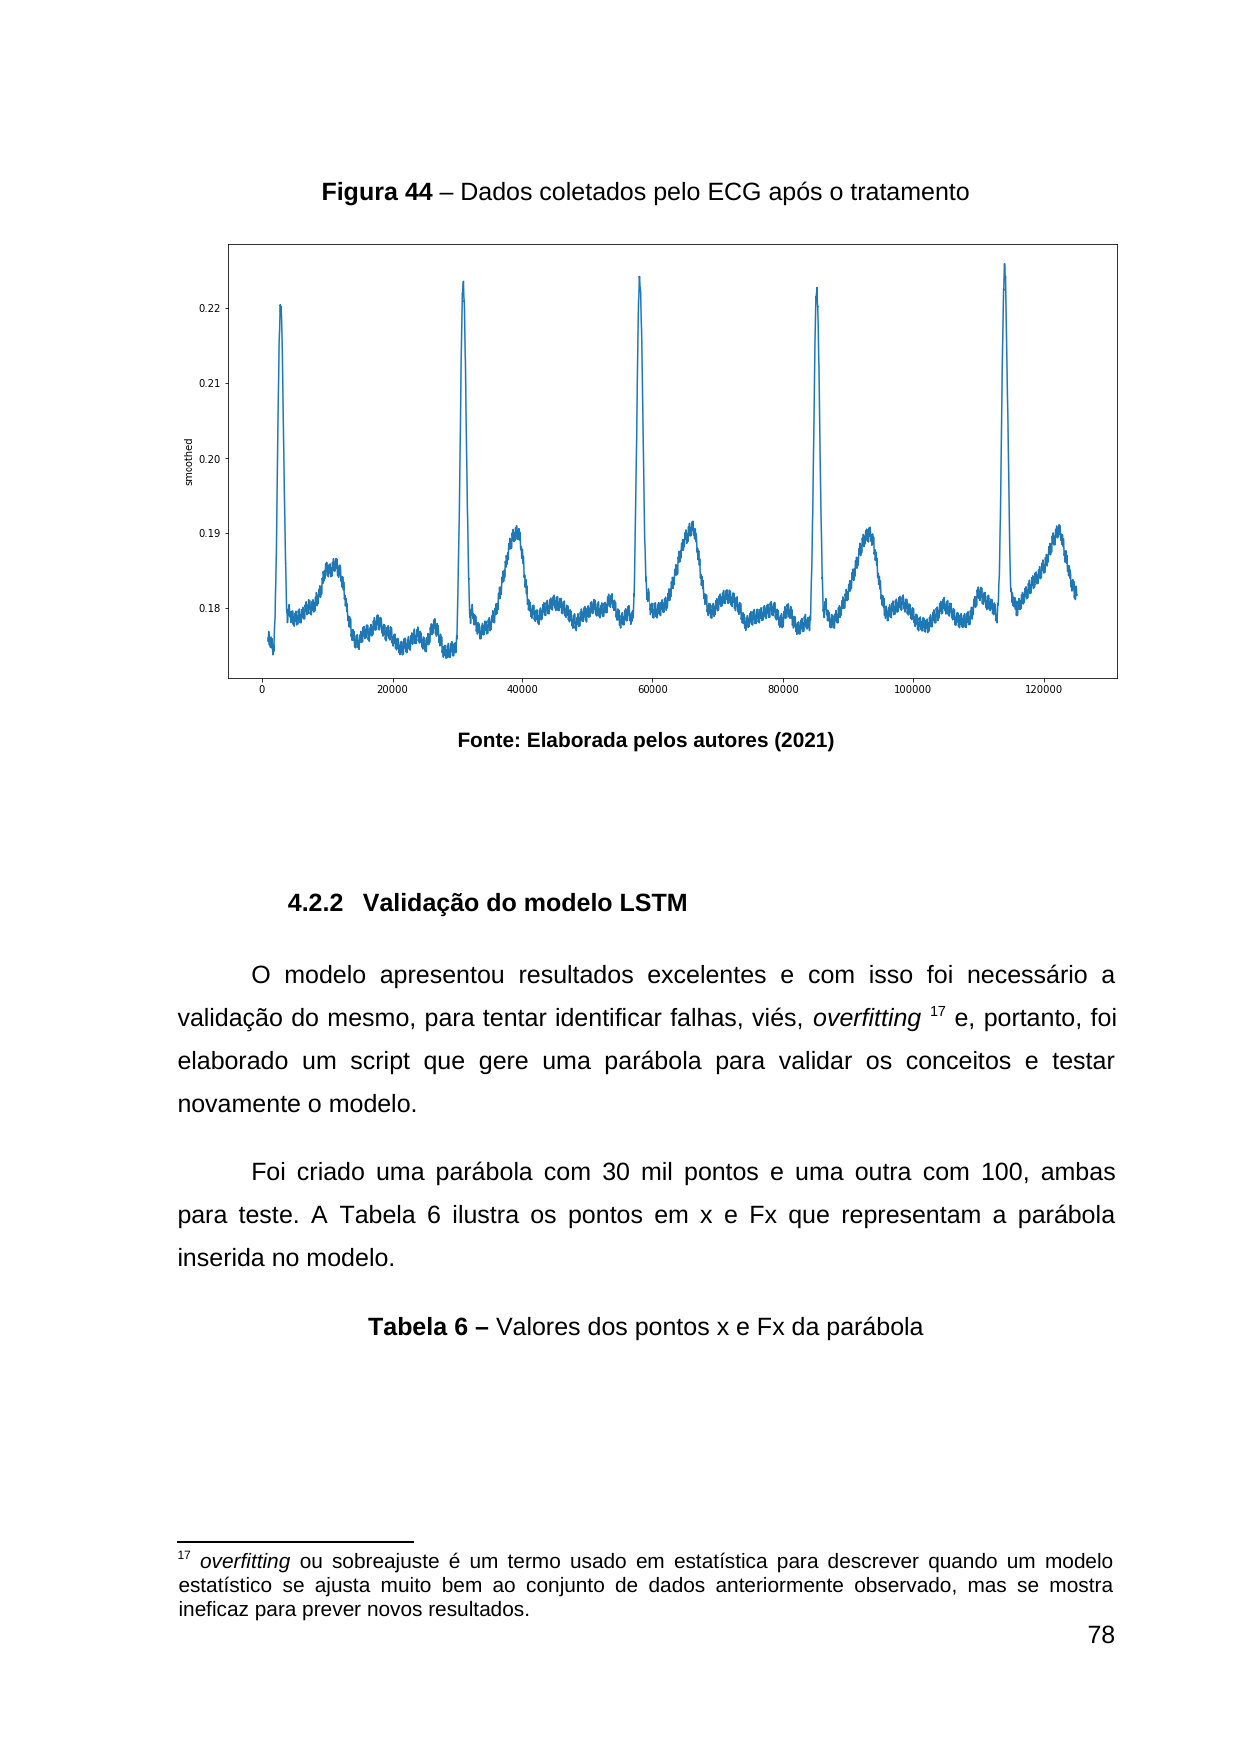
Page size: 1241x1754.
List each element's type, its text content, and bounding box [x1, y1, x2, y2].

text Figura 44 – Dados coletados pelo ECG após o tratamento [177, 177, 1114, 206]
text O modelo apresentou resultados excelentes e com isso foi necessário a validação do mesmo, para tentar identificar falhas, viés, overfitting e, portanto, foi elaborado um script que gere uma parábola para validar os conceitos e testar novamente o modelo. [177, 960, 1117, 1118]
text Foi criado uma parábola com 30 mil pontos e uma outra com 100, ambas para teste. A Tabela 6 ilustra os pontos em x e Fx que representam a parábola inserida no modelo. [177, 1157, 1117, 1272]
list Validação do modelo LSTM [288, 888, 1118, 917]
text Fonte: Elaborada pelos autores (2021) [177, 728, 1114, 752]
picture [177, 237, 1123, 701]
text Tabela 6 – Valores dos pontos x e Fx da parábola [177, 1312, 1114, 1340]
